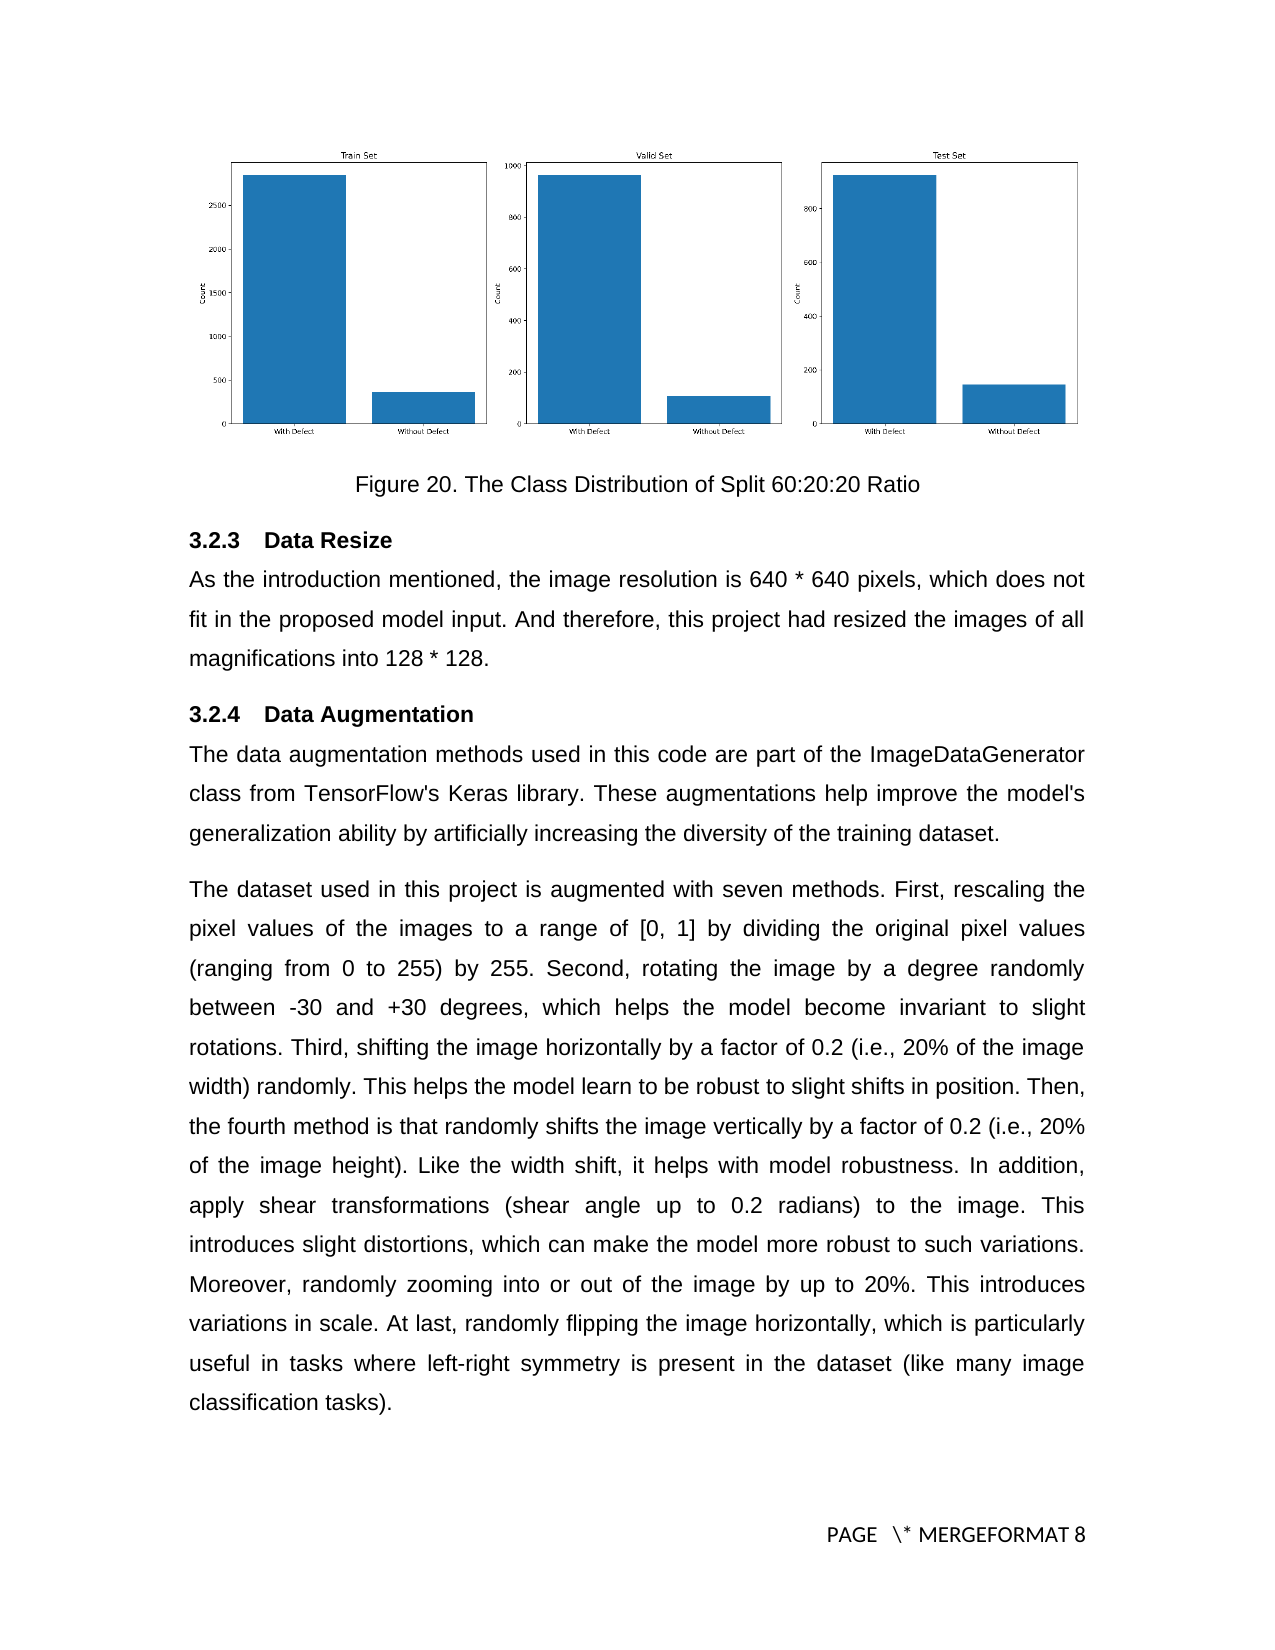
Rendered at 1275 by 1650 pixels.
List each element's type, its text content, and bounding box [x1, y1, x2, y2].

text As the introduction mentioned, the image resolution is 640 * 640 pixels, which does not fit in the proposed model input. And therefore, this project had resized the images of all magnifications into 128 * 128. [189, 566, 1086, 672]
text Figure 20. The Class Distribution of Split 60:20:20 Ratio [189, 471, 1086, 497]
text The dataset used in this project is augmented with seven methods. First, rescaling the pixel values of the images to a range of [0, 1] by dividing the original pixel values (ranging from 0 to 255) by 255. Second, rotating the image by a degree randomly between -30 and +30 degrees, which helps the model become invariant to slight rotations. Third, shifting the image horizontally by a factor of 0.2 (i.e., 20% of the image width) randomly. This helps the model learn to be robust to slight shifts in position. Then, the fourth method is that randomly shifts the image vertically by a factor of 0.2 (i.e., 20% of the image height). Like the width shift, it helps with model robustness. In addition, apply shear transformations (shear angle up to 0.2 radians) to the image. This introduces slight distortions, which can make the model more robust to such variations. Moreover, randomly zooming into or out of the image by up to 20%. This introduces variations in scale. At last, randomly flipping the image horizontally, which is particularly useful in tasks where left-right symmetry is present in the dataset (like many image classification tasks). [189, 876, 1086, 1416]
subtitle Data Resize [189, 527, 1086, 553]
subtitle Data Augmentation [189, 701, 1086, 728]
picture [194, 147, 1082, 440]
text The data augmentation methods used in this code are part of the ImageDataGenerator class from TensorFlow's Keras library. These augmentations help improve the model's generalization ability by artificially increasing the diversity of the training dataset. [189, 741, 1086, 846]
